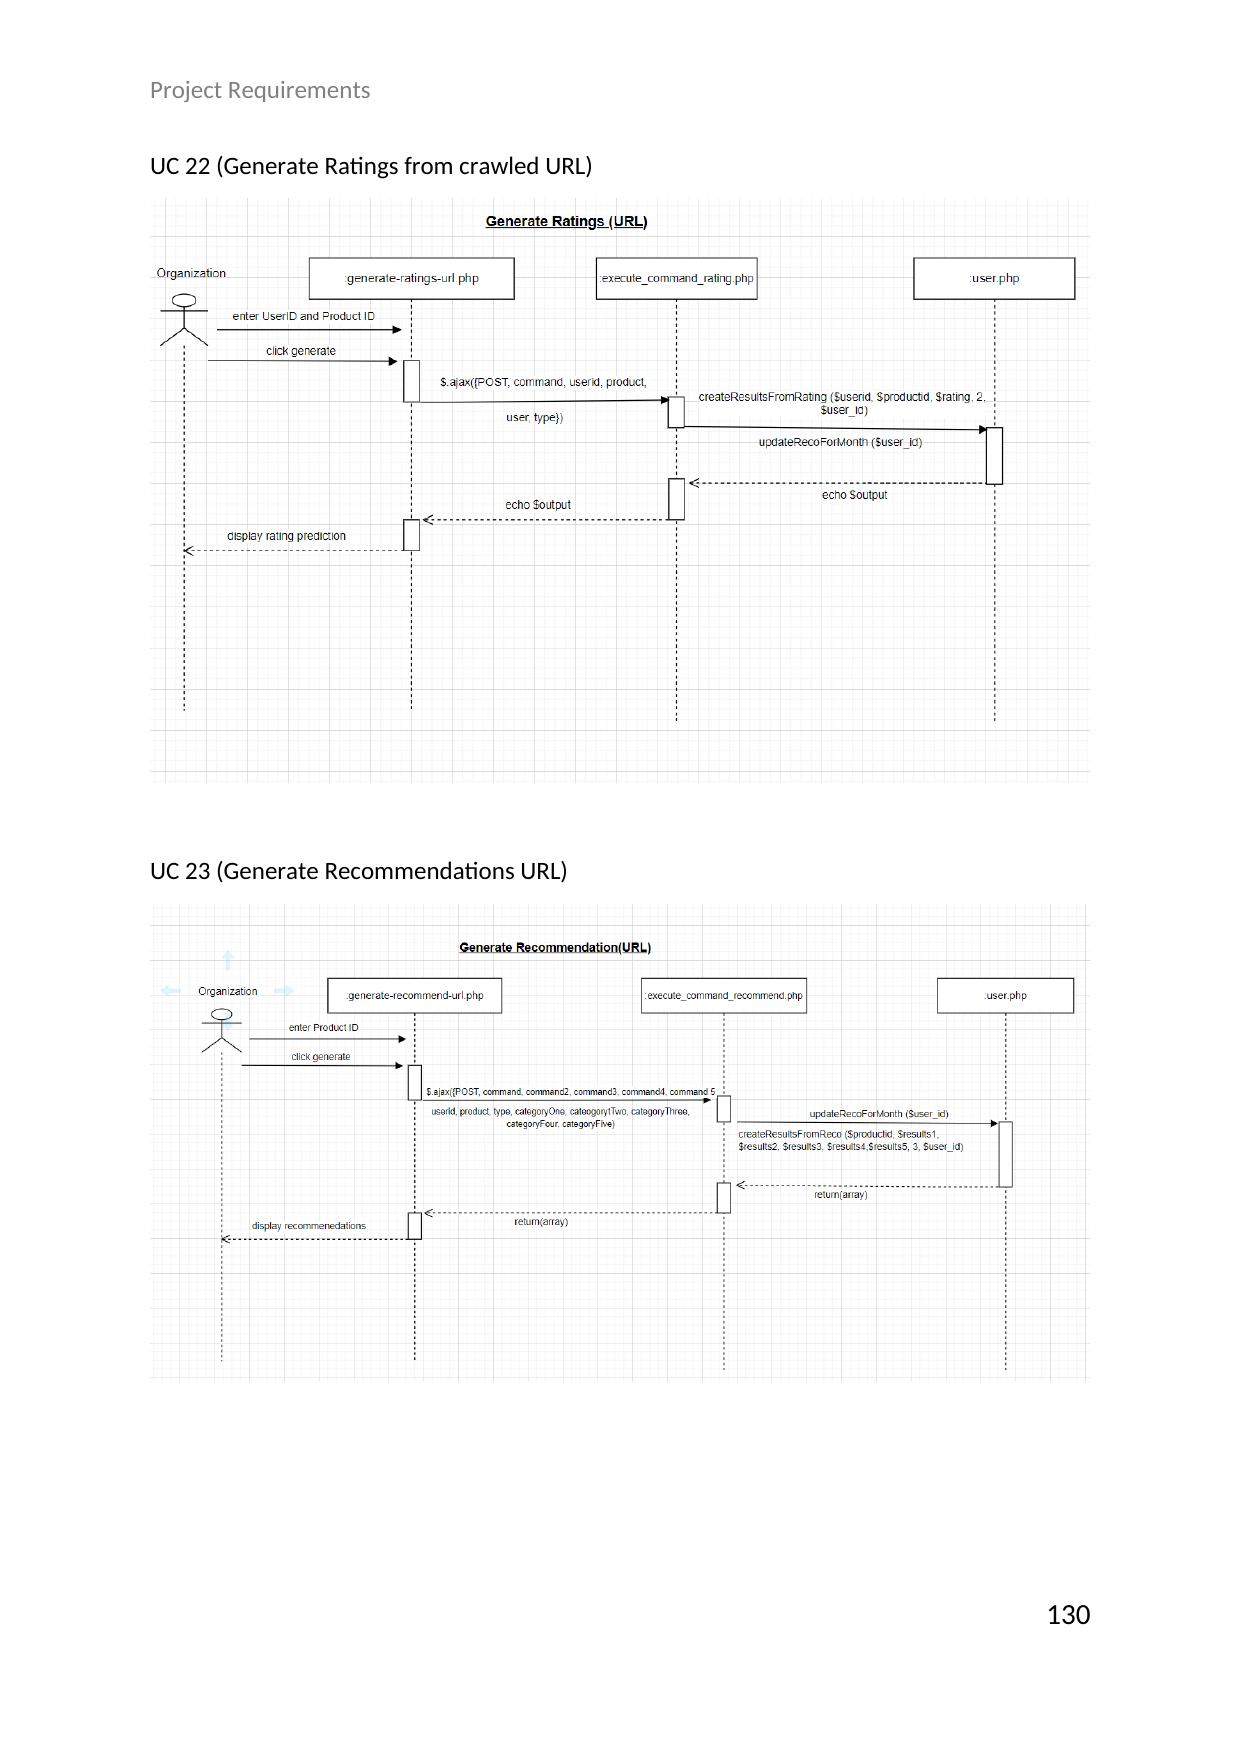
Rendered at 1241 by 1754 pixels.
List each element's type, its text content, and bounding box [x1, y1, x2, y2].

text UC 22 (Generate Ratings from crawled URL) [150, 150, 1090, 181]
text UC 23 (Generate Recommendations URL) [150, 855, 1090, 886]
picture [150, 904, 1091, 1382]
picture [150, 198, 1091, 783]
